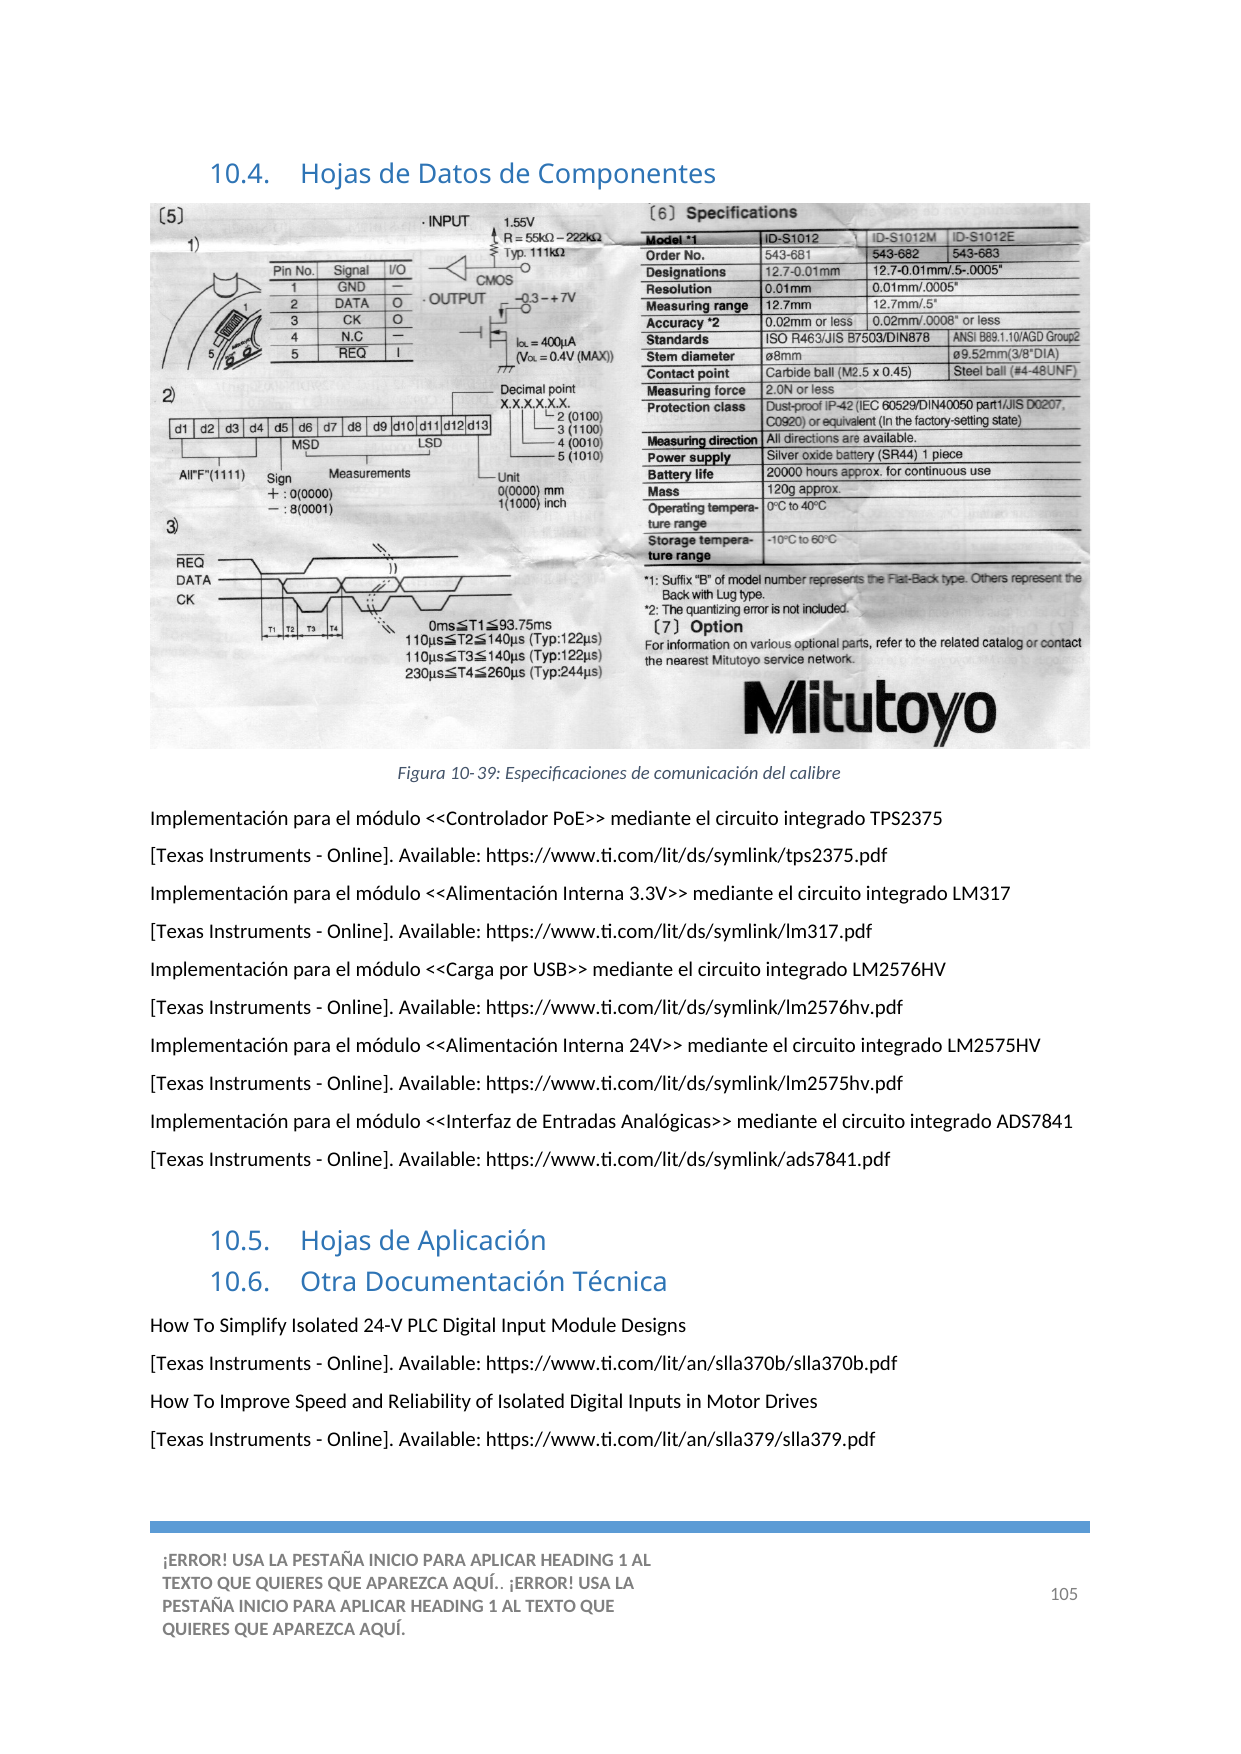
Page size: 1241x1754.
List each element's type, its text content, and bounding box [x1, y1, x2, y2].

text [Texas Instruments - Online]. Available: https://www.ti.com/lit/ds/symlink/lm2575hv.pdf [150, 1070, 1090, 1096]
text [Texas Instruments - Online]. Available: https://www.ti.com/lit/ds/symlink/ads7841.pdf [150, 1146, 1090, 1171]
subtitle Hojas de Datos de Componentes [209, 154, 1090, 191]
text [Texas Instruments - Online]. Available: https://www.ti.com/lit/an/slla370b/slla370b.pdf [150, 1350, 1090, 1376]
text How To Improve Speed and Reliability of Isolated Digital Inputs in Motor Drives [150, 1388, 1090, 1413]
subtitle Hojas de Aplicación [209, 1222, 1090, 1259]
text Implementación para el módulo <<Carga por USB>> mediante el circuito integrado LM2576HV [150, 956, 1090, 982]
text [Texas Instruments - Online]. Available: https://www.ti.com/lit/ds/symlink/tps2375.pdf [150, 843, 1090, 868]
text [Texas Instruments - Online]. Available: https://www.ti.com/lit/ds/symlink/lm317.pdf [150, 918, 1090, 944]
text Implementación para el módulo <<Interfaz de Entradas Analógicas>> mediante el circuito integrado ADS7841 [150, 1108, 1090, 1133]
text How To Simplify Isolated 24-V PLC Digital Input Module Designs [150, 1312, 1090, 1338]
subtitle Otra Documentación Técnica [209, 1263, 1090, 1300]
text Implementación para el módulo <<Controlador PoE>> mediante el circuito integrado TPS2375 [150, 805, 1090, 830]
text [Texas Instruments - Online]. Available: https://www.ti.com/lit/an/slla379/slla379.pdf [150, 1426, 1090, 1451]
picture [150, 203, 1091, 749]
text Implementación para el módulo <<Alimentación Interna 3.3V>> mediante el circuito integrado LM317 [150, 881, 1090, 906]
text [Texas Instruments - Online]. Available: https://www.ti.com/lit/ds/symlink/lm2576hv.pdf [150, 994, 1090, 1020]
text Implementación para el módulo <<Alimentación Interna 24V>> mediante el circuito integrado LM2575HV [150, 1032, 1090, 1058]
